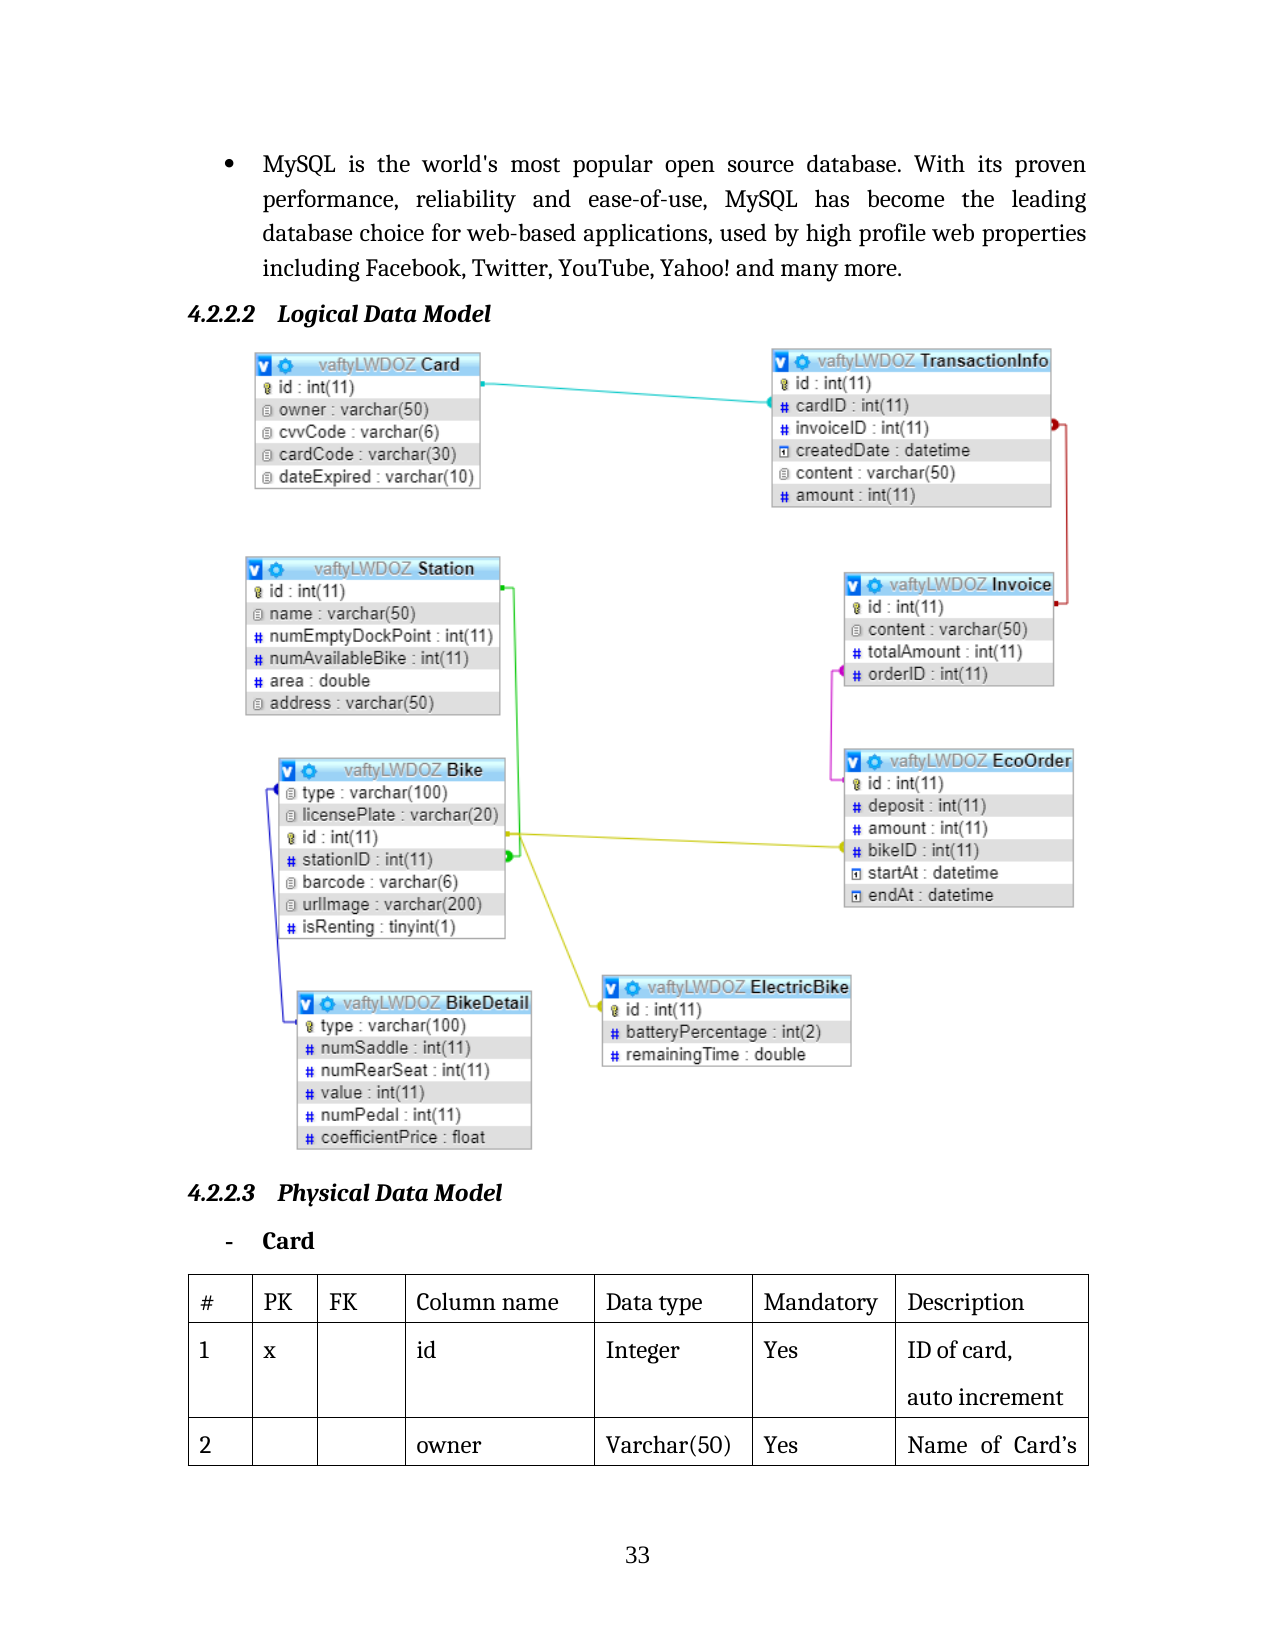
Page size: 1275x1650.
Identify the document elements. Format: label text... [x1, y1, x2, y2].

table_cell Integer [595, 1323, 752, 1417]
table_cell 2 [189, 1418, 252, 1465]
table_cell [318, 1323, 405, 1417]
table_cell [318, 1418, 405, 1465]
table_cell owner [406, 1418, 594, 1465]
list Card [225, 1226, 1087, 1256]
table_header FK [318, 1275, 405, 1322]
subtitle Logical Data Model [187, 300, 1087, 329]
table_header Mandatory [753, 1275, 895, 1322]
table_header Column name [406, 1275, 594, 1322]
table_header Data type [595, 1275, 752, 1322]
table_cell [896, 1418, 1088, 1465]
subtitle Physical Data Model [187, 1179, 1087, 1208]
table_header PK [253, 1275, 317, 1322]
table_cell Yes [753, 1418, 895, 1465]
table_cell [253, 1418, 317, 1465]
table_cell 1 [189, 1323, 252, 1417]
list MySQL is the world's most popular open source database. With its proven performance, reliability and ease-of-use, MySQL has become the leading database choice for web-based applications, used by high profile web properties including Facebook, Twitter, YouTube, Yahoo! and many more. [225, 150, 1087, 282]
table_header Description [896, 1275, 1088, 1322]
table_cell id [406, 1323, 594, 1417]
table_cell Yes [753, 1323, 895, 1417]
table_cell ID of card, auto increment [896, 1323, 1088, 1417]
table_cell Varchar(50) [595, 1418, 752, 1465]
table_header # [189, 1275, 252, 1322]
table_cell x [253, 1323, 317, 1417]
